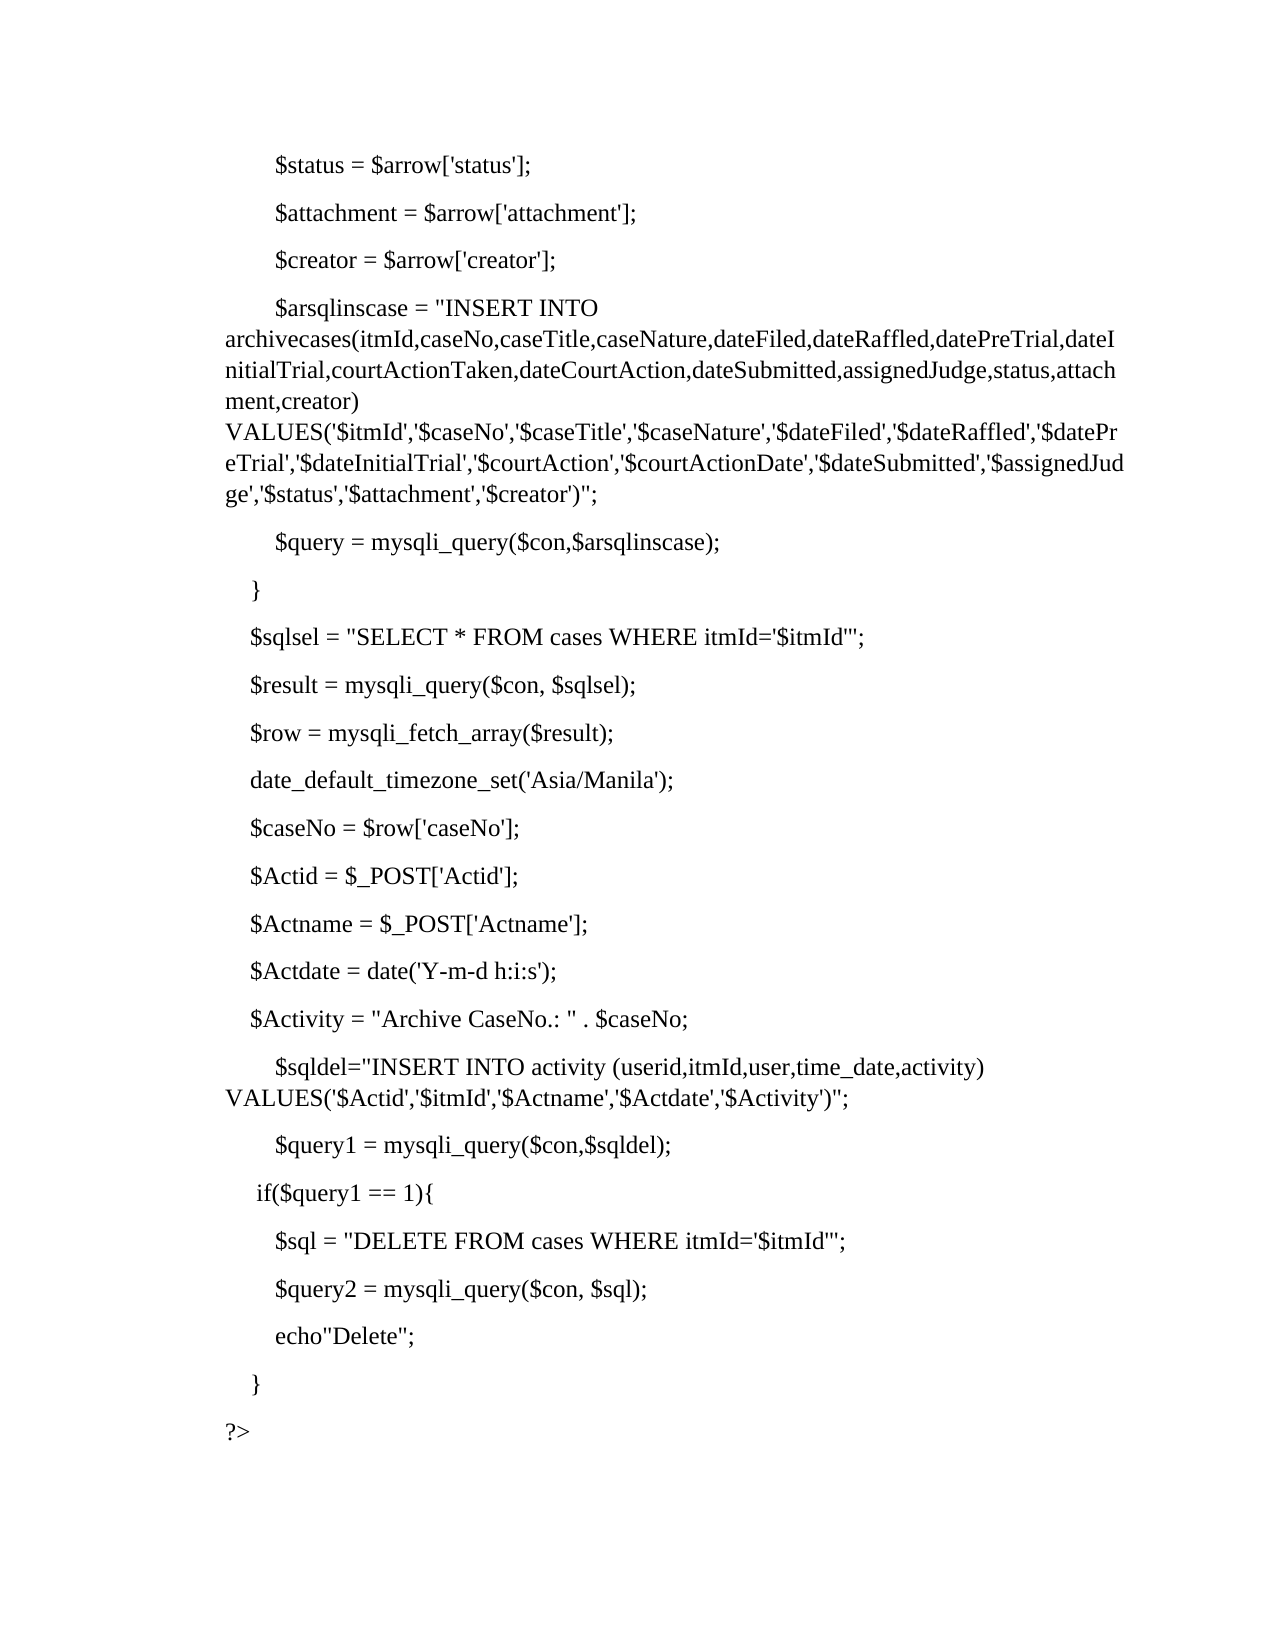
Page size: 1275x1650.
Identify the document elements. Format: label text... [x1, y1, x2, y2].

text } [225, 575, 1125, 603]
text if($query1 == 1){ [225, 1178, 1125, 1207]
text $creator = $arrow['creator']; [225, 245, 1125, 274]
text $Actname = $_POST['Actname']; [225, 909, 1125, 937]
text $status = $arrow['status']; [225, 150, 1125, 179]
text $query1 = mysqli_query($con,$sqldel); [225, 1131, 1125, 1159]
text $sqldel="INSERT INTO activity (userid,itmId,user,time_date,activity) VALUES('$Actid','$itmId','$Actname','$Actdate','$Activity')"; [225, 1052, 1125, 1112]
text $attachment = $arrow['attachment']; [225, 198, 1125, 226]
text $Actid = $_POST['Actid']; [225, 861, 1125, 890]
text } [225, 1369, 1125, 1398]
text $Actdate = date('Y-m-d h:i:s'); [225, 956, 1125, 985]
text $query2 = mysqli_query($con, $sql); [225, 1274, 1125, 1302]
text $sql = "DELETE FROM cases WHERE itmId='$itmId'"; [225, 1226, 1125, 1255]
text $arsqlinscase = "INSERT INTO archivecases(itmId,caseNo,caseTitle,caseNature,dateFiled,dateRaffled,datePreTrial,dateInitialTrial,courtActionTaken,dateCourtAction,dateSubmitted,assignedJudge,status,attachment,creator) VALUES('$itmId','$caseNo','$caseTitle','$caseNature','$dateFiled','$dateRaffled','$datePreTrial','$dateInitialTrial','$courtAction','$courtActionDate','$dateSubmitted','$assignedJudge','$status','$attachment','$creator')"; [225, 293, 1125, 508]
text echo"Delete"; [225, 1321, 1125, 1350]
text $result = mysqli_query($con, $sqlsel); [225, 670, 1125, 699]
text $sqlsel = "SELECT * FROM cases WHERE itmId='$itmId'"; [225, 622, 1125, 651]
text $Activity = "Archive CaseNo.: " . $caseNo; [225, 1004, 1125, 1033]
text date_default_timezone_set('Asia/Manila'); [225, 766, 1125, 794]
text $caseNo = $row['caseNo']; [225, 813, 1125, 842]
text $row = mysqli_fetch_array($result); [225, 718, 1125, 747]
text ?> [225, 1417, 1125, 1446]
text $query = mysqli_query($con,$arsqlinscase); [225, 527, 1125, 556]
